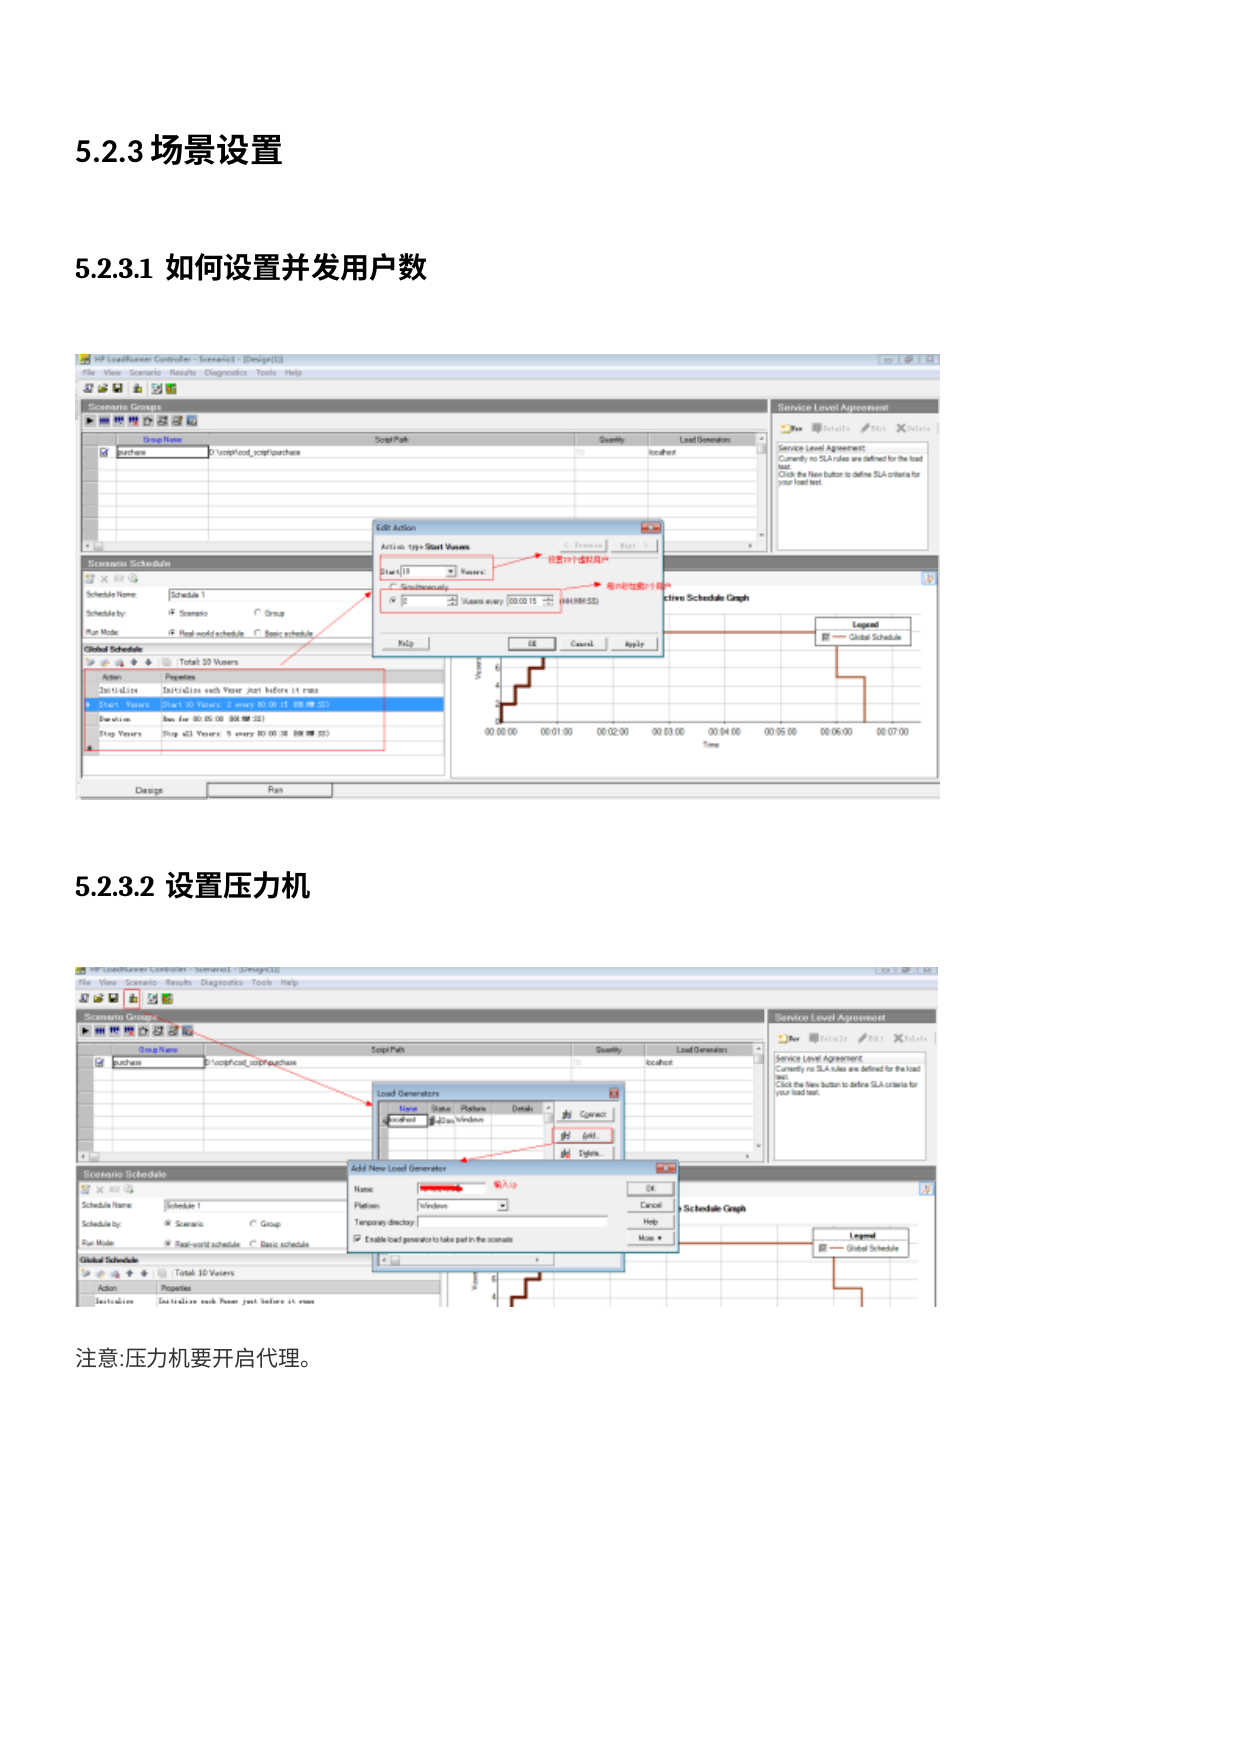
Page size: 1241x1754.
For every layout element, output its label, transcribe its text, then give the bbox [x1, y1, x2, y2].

picture [75, 354, 940, 800]
picture [75, 967, 938, 1307]
subtitle 场景设置 [75, 115, 1165, 180]
subtitle 设置压力机 [75, 851, 1165, 916]
subtitle 如何设置并发用户数 [75, 233, 1165, 298]
